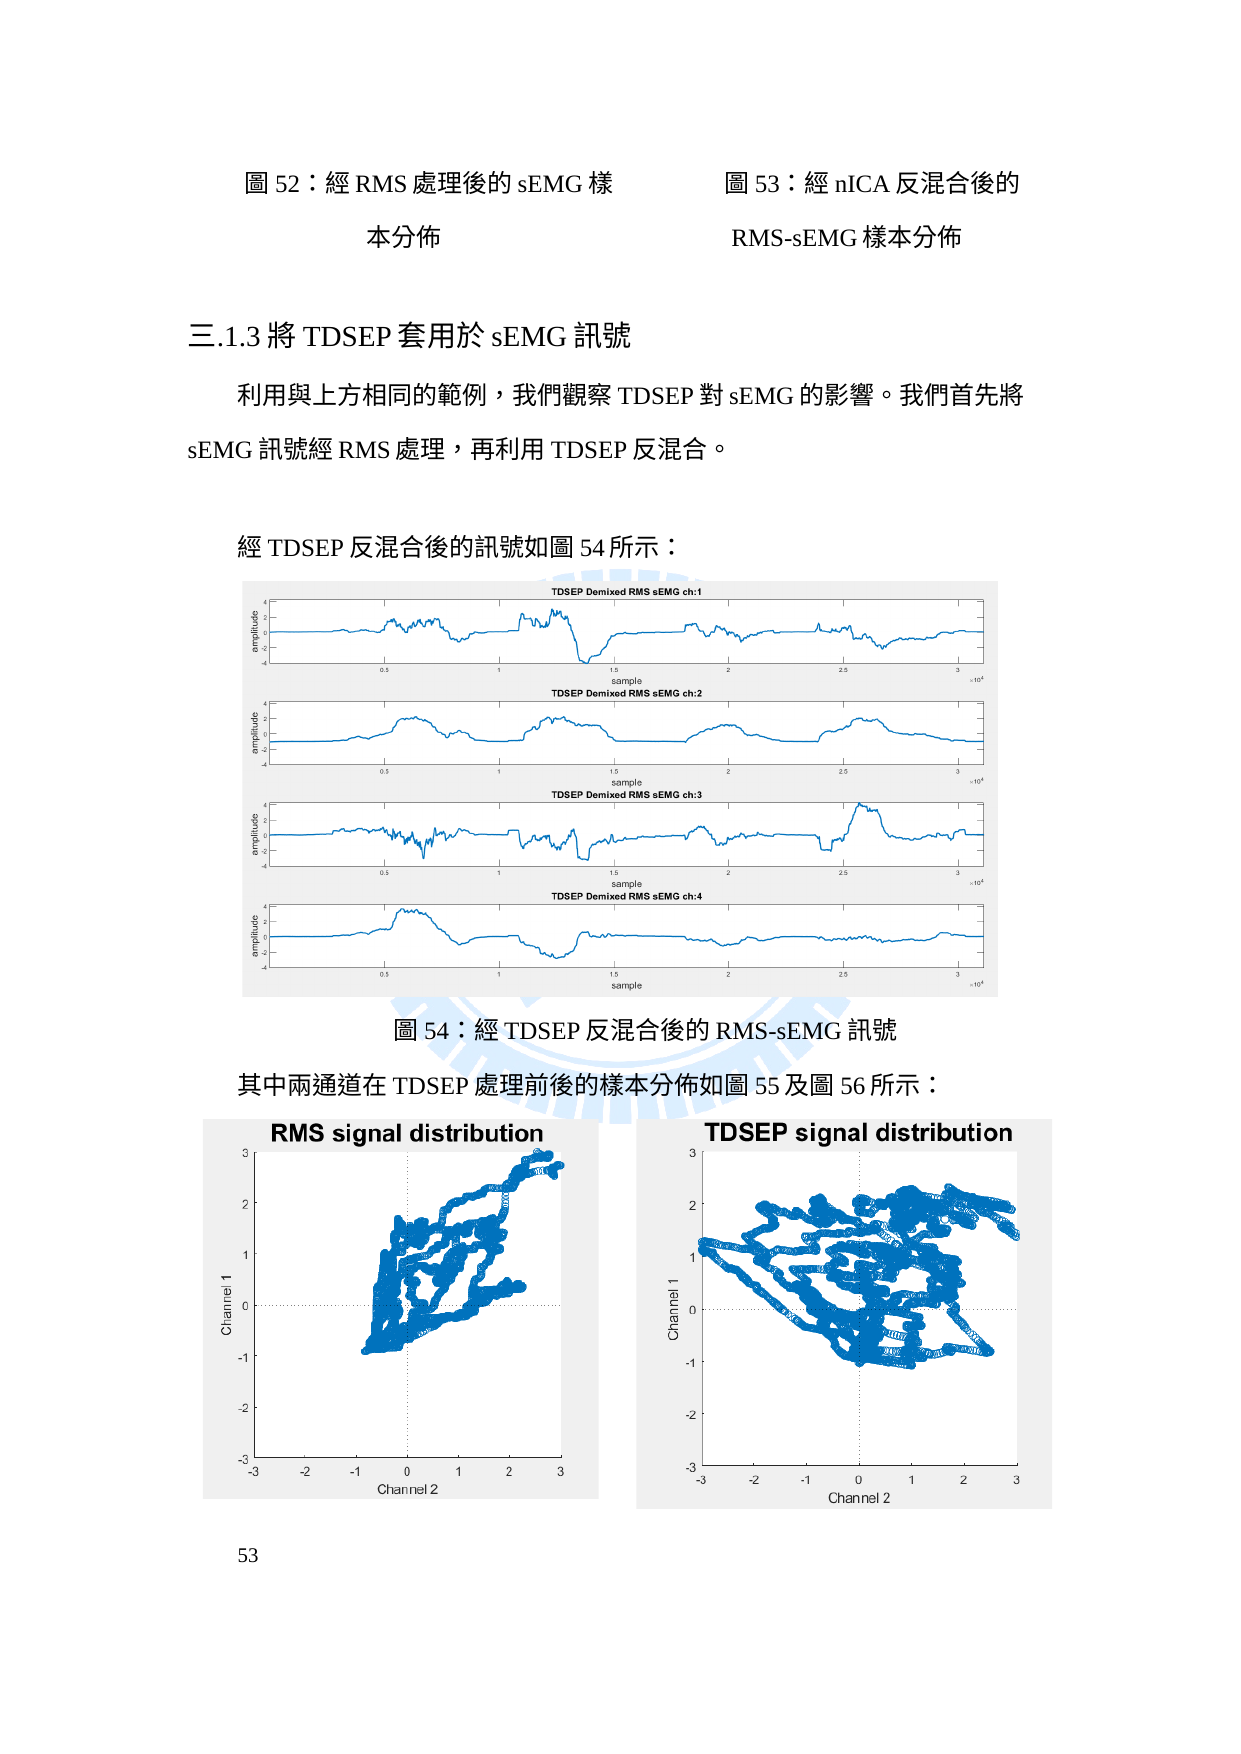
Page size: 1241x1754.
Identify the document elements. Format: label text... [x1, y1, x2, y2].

picture [636, 1119, 1053, 1509]
text 經TDSEP反混合後的訊號如圖 54所示： [187, 527, 1053, 564]
text 圖 54：經TDSEP反混合後的RMS-sEMG訊號 [187, 1011, 1053, 1047]
picture [202, 1119, 599, 1499]
text 利用與上方相同的範例，我們觀察TDSEP對sEMG的影響。我們首先將sEMG訊號經RMS處理，再利用TDSEP反混合。 [187, 376, 1053, 466]
text 其中兩通道在TDSEP處理前後的樣本分佈如圖 55及圖 56所示： [187, 1065, 1053, 1101]
table_header [176, 1120, 625, 1523]
table_cell 圖 53：經nICA反混合後的RMS-sEMG樣本分佈 [631, 163, 1063, 268]
table_cell 圖 52：經RMS處理後的sEMG樣本分佈 [176, 163, 631, 268]
table_header [625, 1120, 1063, 1523]
picture [242, 581, 998, 997]
subtitle 將TDSEP套用於sEMG訊號 [187, 312, 1053, 354]
